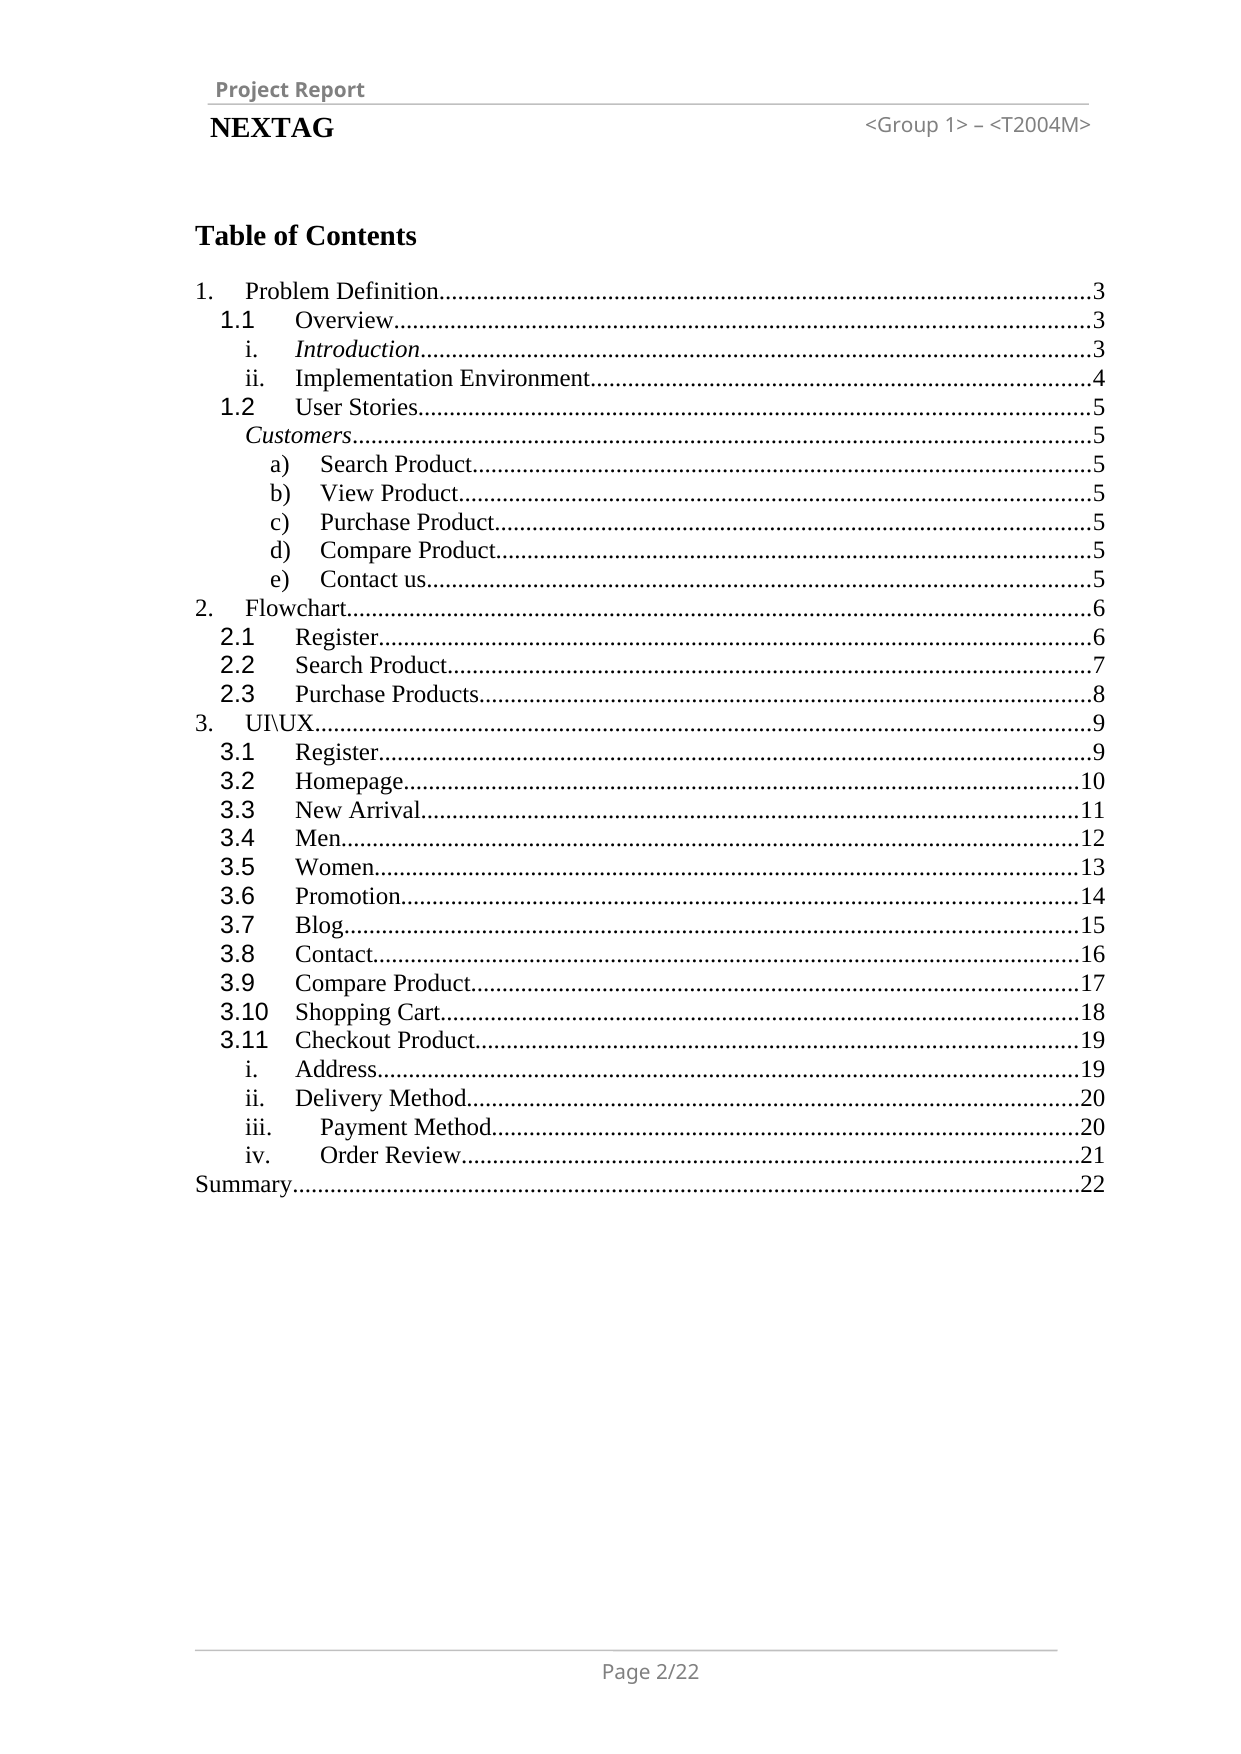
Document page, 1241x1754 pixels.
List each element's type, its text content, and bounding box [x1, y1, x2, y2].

text d) Compare Product 5 [270, 535, 1106, 564]
text 1.2 User Stories 5 [220, 391, 1106, 420]
text 2.2 Search Product 7 [220, 650, 1106, 679]
text Customers 5 [245, 420, 1106, 449]
text a) Search Product 5 [270, 449, 1106, 478]
text 3.4 Men 12 [220, 823, 1106, 852]
text 2. Flowchart 6 [195, 593, 1106, 622]
text 1. Problem Definition 3 [195, 276, 1106, 305]
text e) Contact us 5 [270, 564, 1106, 593]
list Table of Contents [195, 218, 1106, 251]
text b) View Product 5 [270, 478, 1106, 507]
text 3.10 Shopping Cart 18 [220, 997, 1106, 1025]
text Summary 22 [195, 1169, 1106, 1198]
text 3.1 Register 9 [220, 737, 1106, 766]
text 3.2 Homepage 10 [220, 766, 1106, 794]
text i. Address 19 [245, 1054, 1106, 1083]
text 3.9 Compare Product 17 [220, 968, 1106, 997]
text 3. UI\UX 9 [195, 708, 1106, 737]
text 3.5 Women 13 [220, 852, 1106, 881]
text ii. Delivery Method 20 [245, 1083, 1106, 1112]
text 2.3 Purchase Products 8 [220, 679, 1106, 708]
text 3.7 Blog 15 [220, 910, 1106, 939]
text 3.11 Checkout Product 19 [220, 1025, 1106, 1054]
text 3.3 New Arrival 11 [220, 794, 1106, 823]
text i. Introduction 3 [245, 334, 1106, 363]
text 3.8 Contact 16 [220, 939, 1106, 968]
text ii. Implementation Environment 4 [245, 363, 1106, 391]
text iv. Order Review 21 [245, 1141, 1106, 1169]
text 1.1 Overview 3 [220, 305, 1106, 334]
text 3.6 Promotion 14 [220, 881, 1106, 910]
text 2.1 Register 6 [220, 622, 1106, 650]
text iii. Payment Method 20 [245, 1112, 1106, 1141]
text c) Purchase Product 5 [270, 507, 1106, 535]
